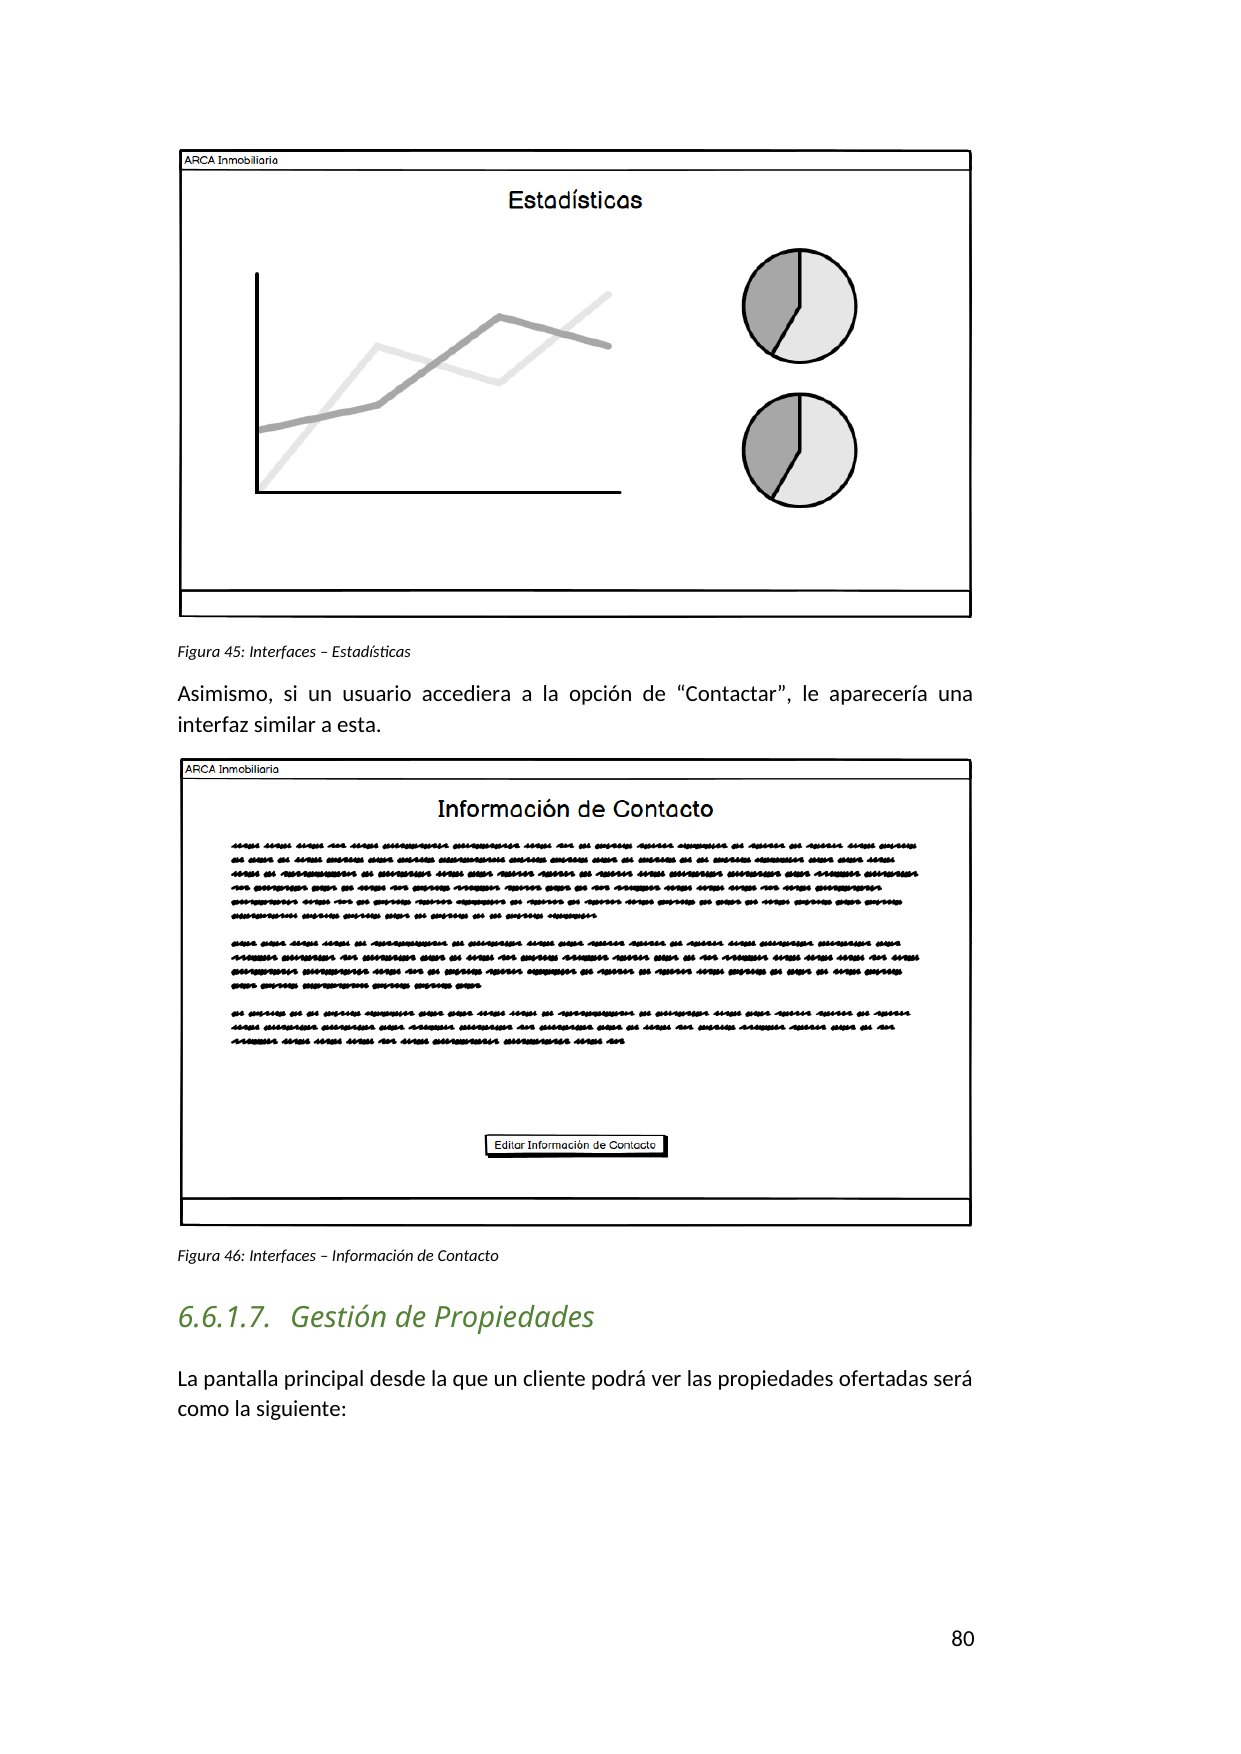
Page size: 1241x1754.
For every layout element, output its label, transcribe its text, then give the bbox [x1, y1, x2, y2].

text Asimismo, si un usuario accediera a la opción de “Contactar”, le aparecería una interfaz similar a esta. [177, 679, 974, 738]
text La pantalla principal desde la que un cliente podrá ver las propiedades ofertadas será como la siguiente: [177, 1364, 974, 1422]
subtitle Gestión de Propiedades [177, 1296, 974, 1336]
text Figura 46: Interfaces – Información de Contacto [177, 1245, 974, 1265]
picture [177, 756, 975, 1227]
picture [177, 147, 975, 623]
text Figura 45: Interfaces – Estadísticas [177, 641, 974, 661]
